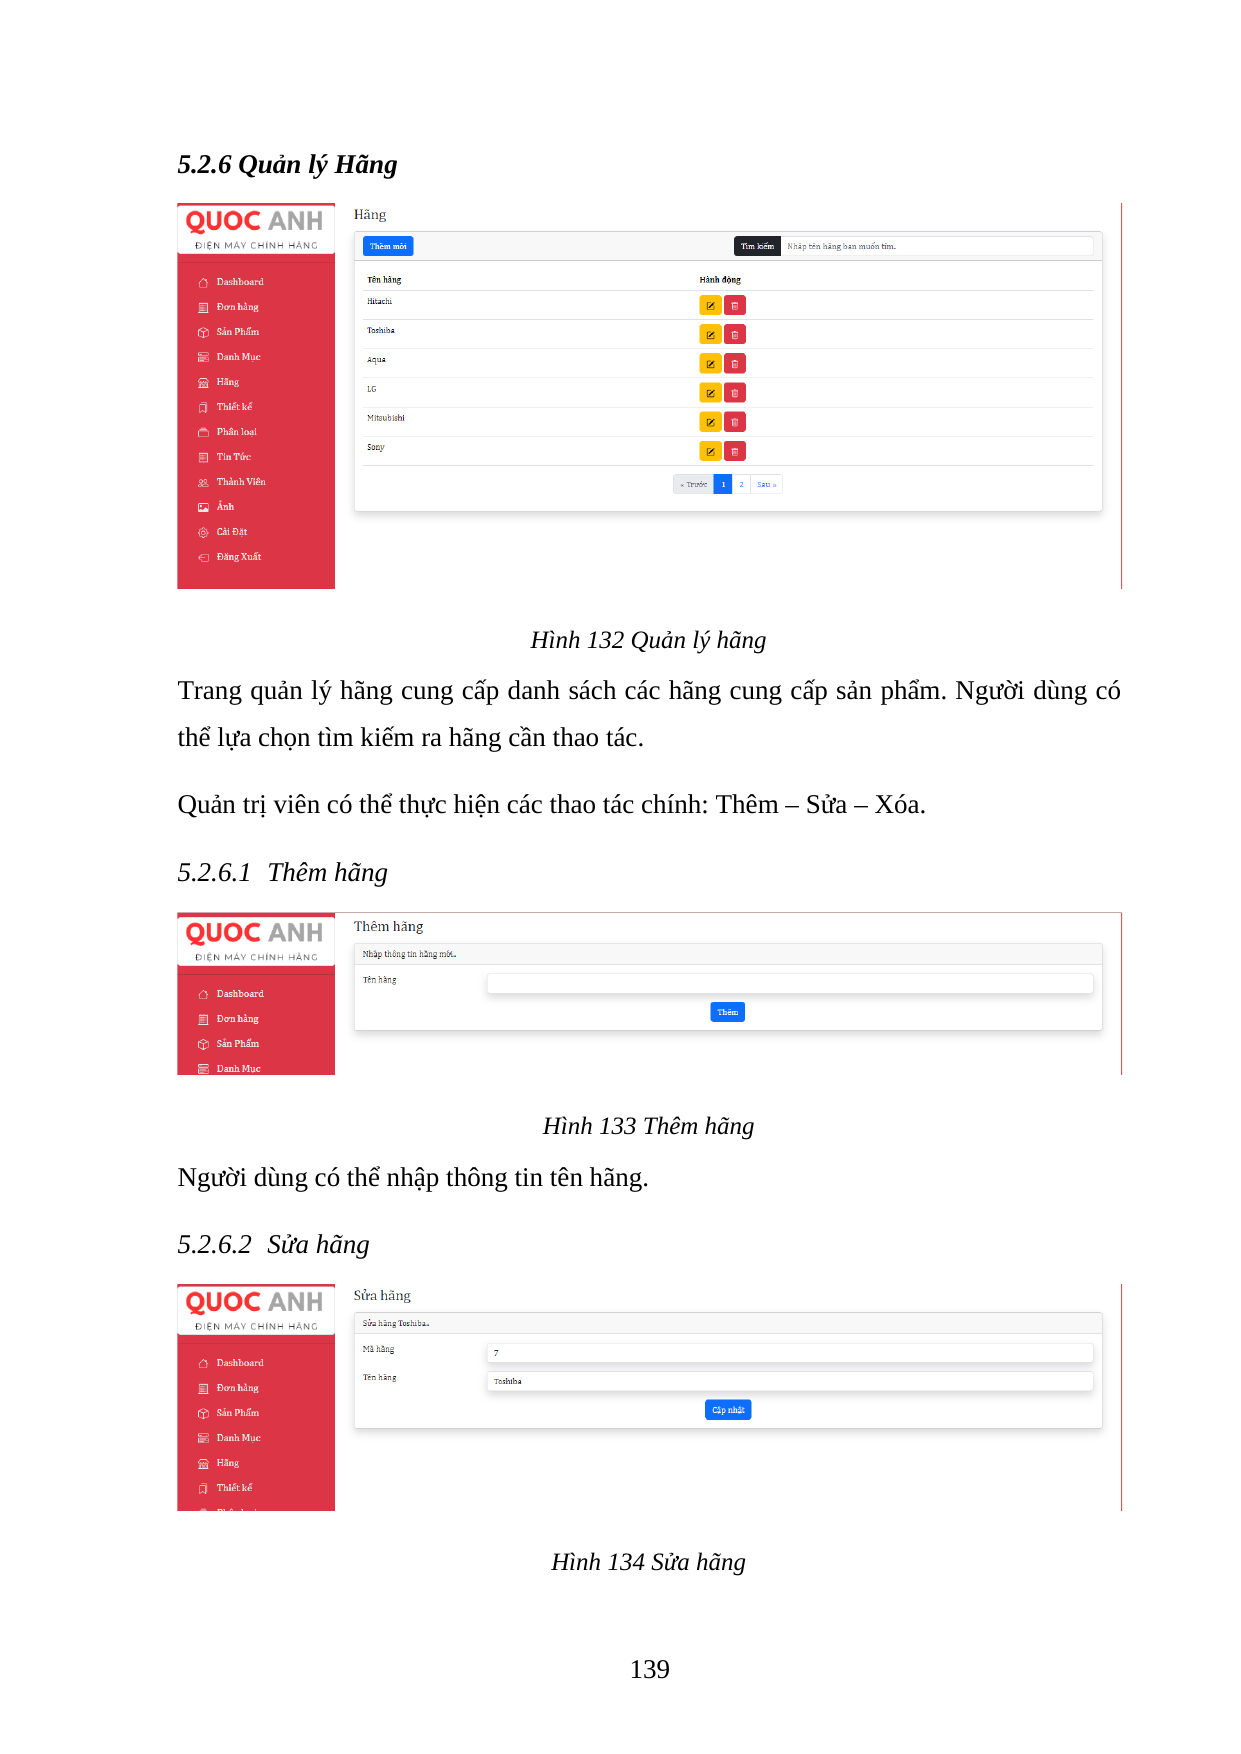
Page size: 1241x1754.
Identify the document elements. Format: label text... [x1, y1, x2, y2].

text Hình 133 Thêm hãng [177, 1111, 1122, 1140]
text Trang quản lý hãng cung cấp danh sách các hãng cung cấp sản phẩm. Người dùng có thể lựa chọn tìm kiếm ra hãng cần thao tác. [177, 674, 1122, 752]
subtitle Thêm hãng [177, 856, 1122, 887]
picture [177, 1284, 1123, 1511]
text Hình 134 Sửa hãng [177, 1547, 1122, 1576]
text Quản trị viên có thể thực hiện các thao tác chính: Thêm – Sửa – Xóa. [177, 789, 1122, 820]
subtitle Sửa hãng [177, 1228, 1122, 1259]
picture [177, 912, 1123, 1075]
text Người dùng có thể nhập thông tin tên hãng. [177, 1161, 1122, 1192]
subtitle Quản lý Hãng [177, 148, 1122, 179]
text Hình 132 Quản lý hãng [177, 625, 1122, 654]
picture [177, 203, 1123, 589]
